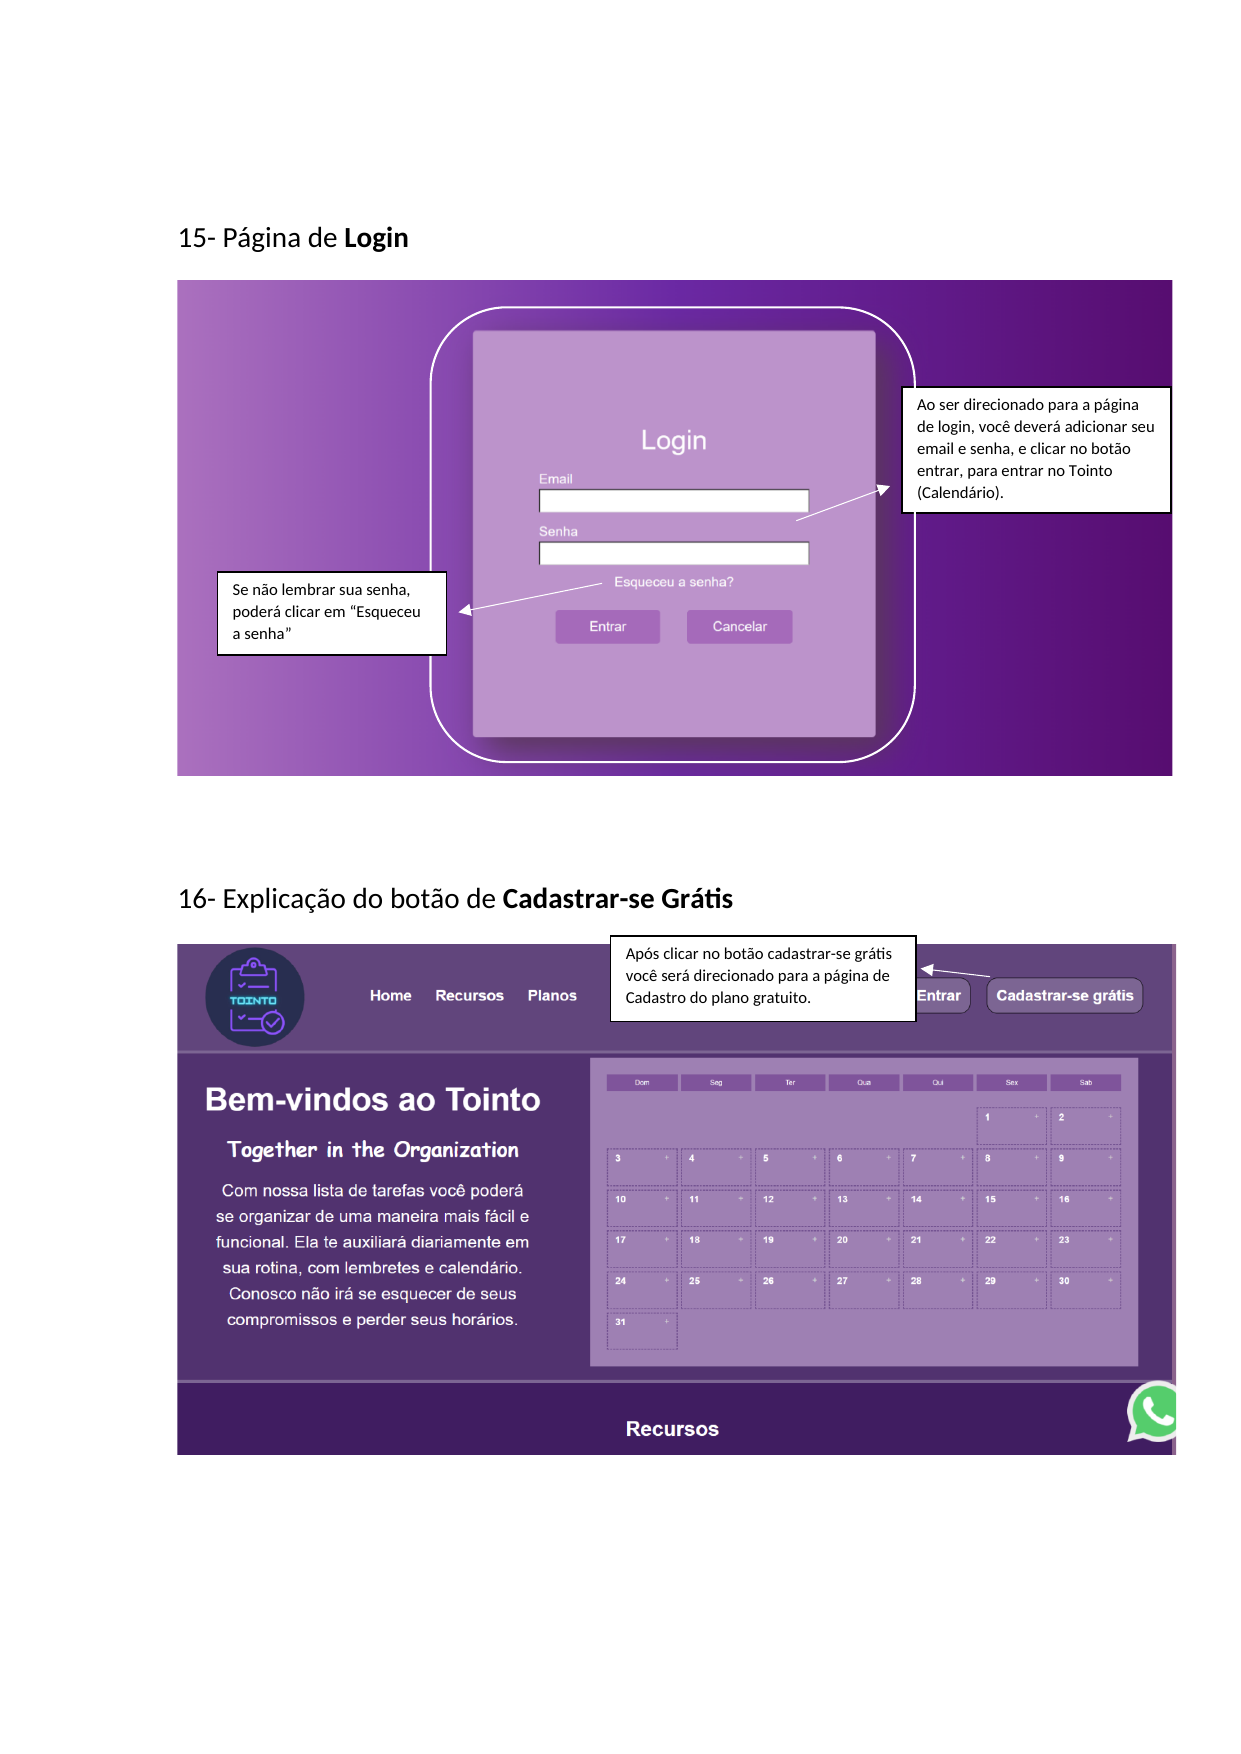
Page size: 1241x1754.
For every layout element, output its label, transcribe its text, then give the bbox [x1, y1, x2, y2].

text 16- Explicação do botão de Cadastrar-se Grátis [177, 881, 1063, 916]
picture [177, 944, 1177, 1455]
text 15- Página de Login [177, 219, 1063, 254]
picture [177, 280, 1173, 776]
